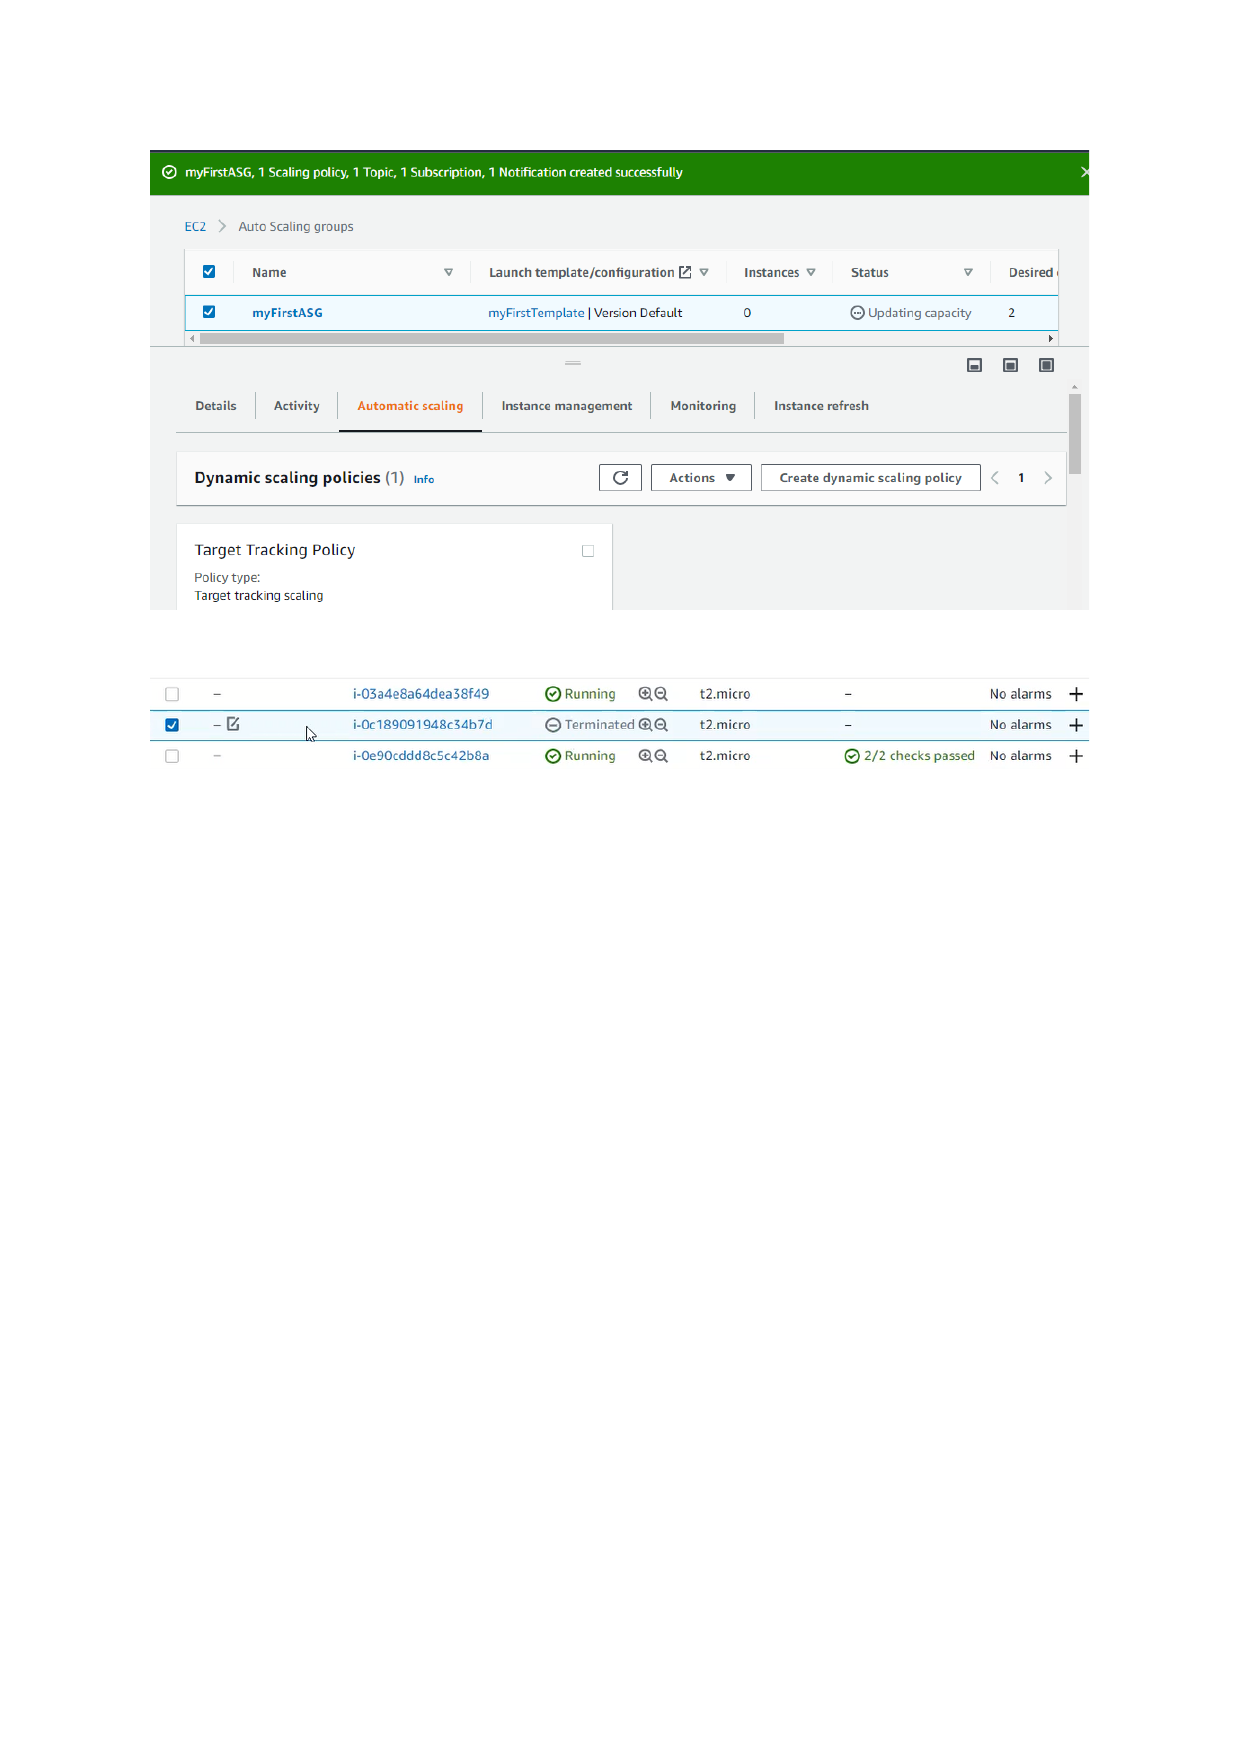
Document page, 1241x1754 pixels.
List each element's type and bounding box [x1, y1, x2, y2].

picture [150, 675, 1090, 769]
picture [150, 150, 1090, 610]
